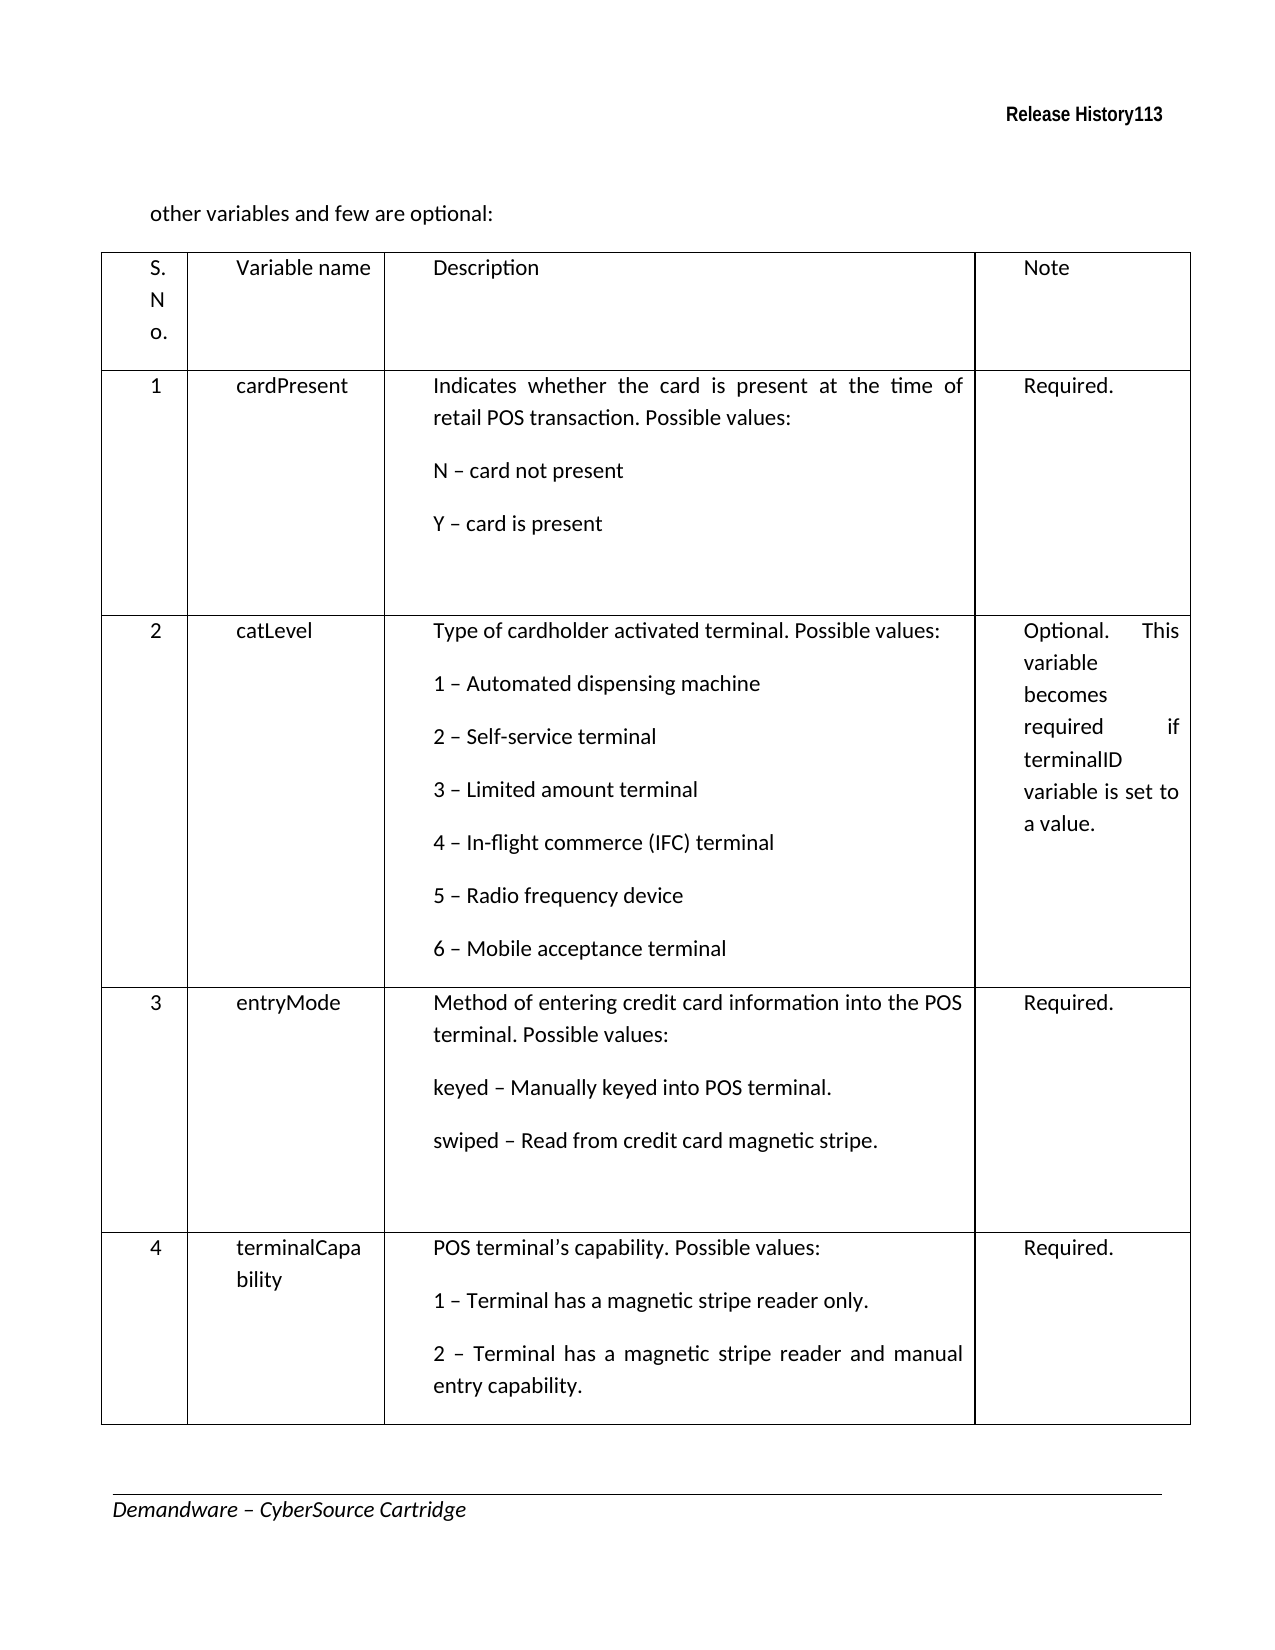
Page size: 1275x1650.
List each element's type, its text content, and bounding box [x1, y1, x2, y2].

table_cell terminalCapability [188, 1233, 384, 1424]
table_cell Method of entering credit card information into the POS terminal. Possible values: keyed – Manually keyed into POS terminal. swiped – Read from credit card magnetic stripe. [385, 988, 974, 1232]
table_cell Indicates whether the card is present at the time of retail POS transaction. Possible values: N – card not present Y – card is present [385, 371, 974, 615]
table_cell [385, 1233, 974, 1424]
table_cell Optional. This variable becomes required if terminalID variable is set to a value. [976, 616, 1190, 987]
table_cell Required. [976, 371, 1190, 615]
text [150, 199, 1162, 227]
table_cell cardPresent [188, 371, 384, 615]
table_cell 1 [102, 371, 187, 615]
table_cell Required. [976, 988, 1190, 1232]
table_header Description [385, 253, 974, 370]
table_cell Required. [976, 1233, 1190, 1424]
table_cell Type of cardholder activated terminal. Possible values: 1 – Automated dispensing machine 2 – Self-service terminal 3 – Limited amount terminal 4 – In-flight commerce (IFC) terminal 5 – Radio frequency device 6 – Mobile acceptance terminal [385, 616, 974, 987]
table_cell 3 [102, 988, 187, 1232]
table_header S. No. [102, 253, 187, 370]
table_cell 2 [102, 616, 187, 987]
table_cell entryMode [188, 988, 384, 1232]
table_header Variable name [188, 253, 384, 370]
table_cell catLevel [188, 616, 384, 987]
table_header Note [976, 253, 1190, 370]
table_cell 4 [102, 1233, 187, 1424]
